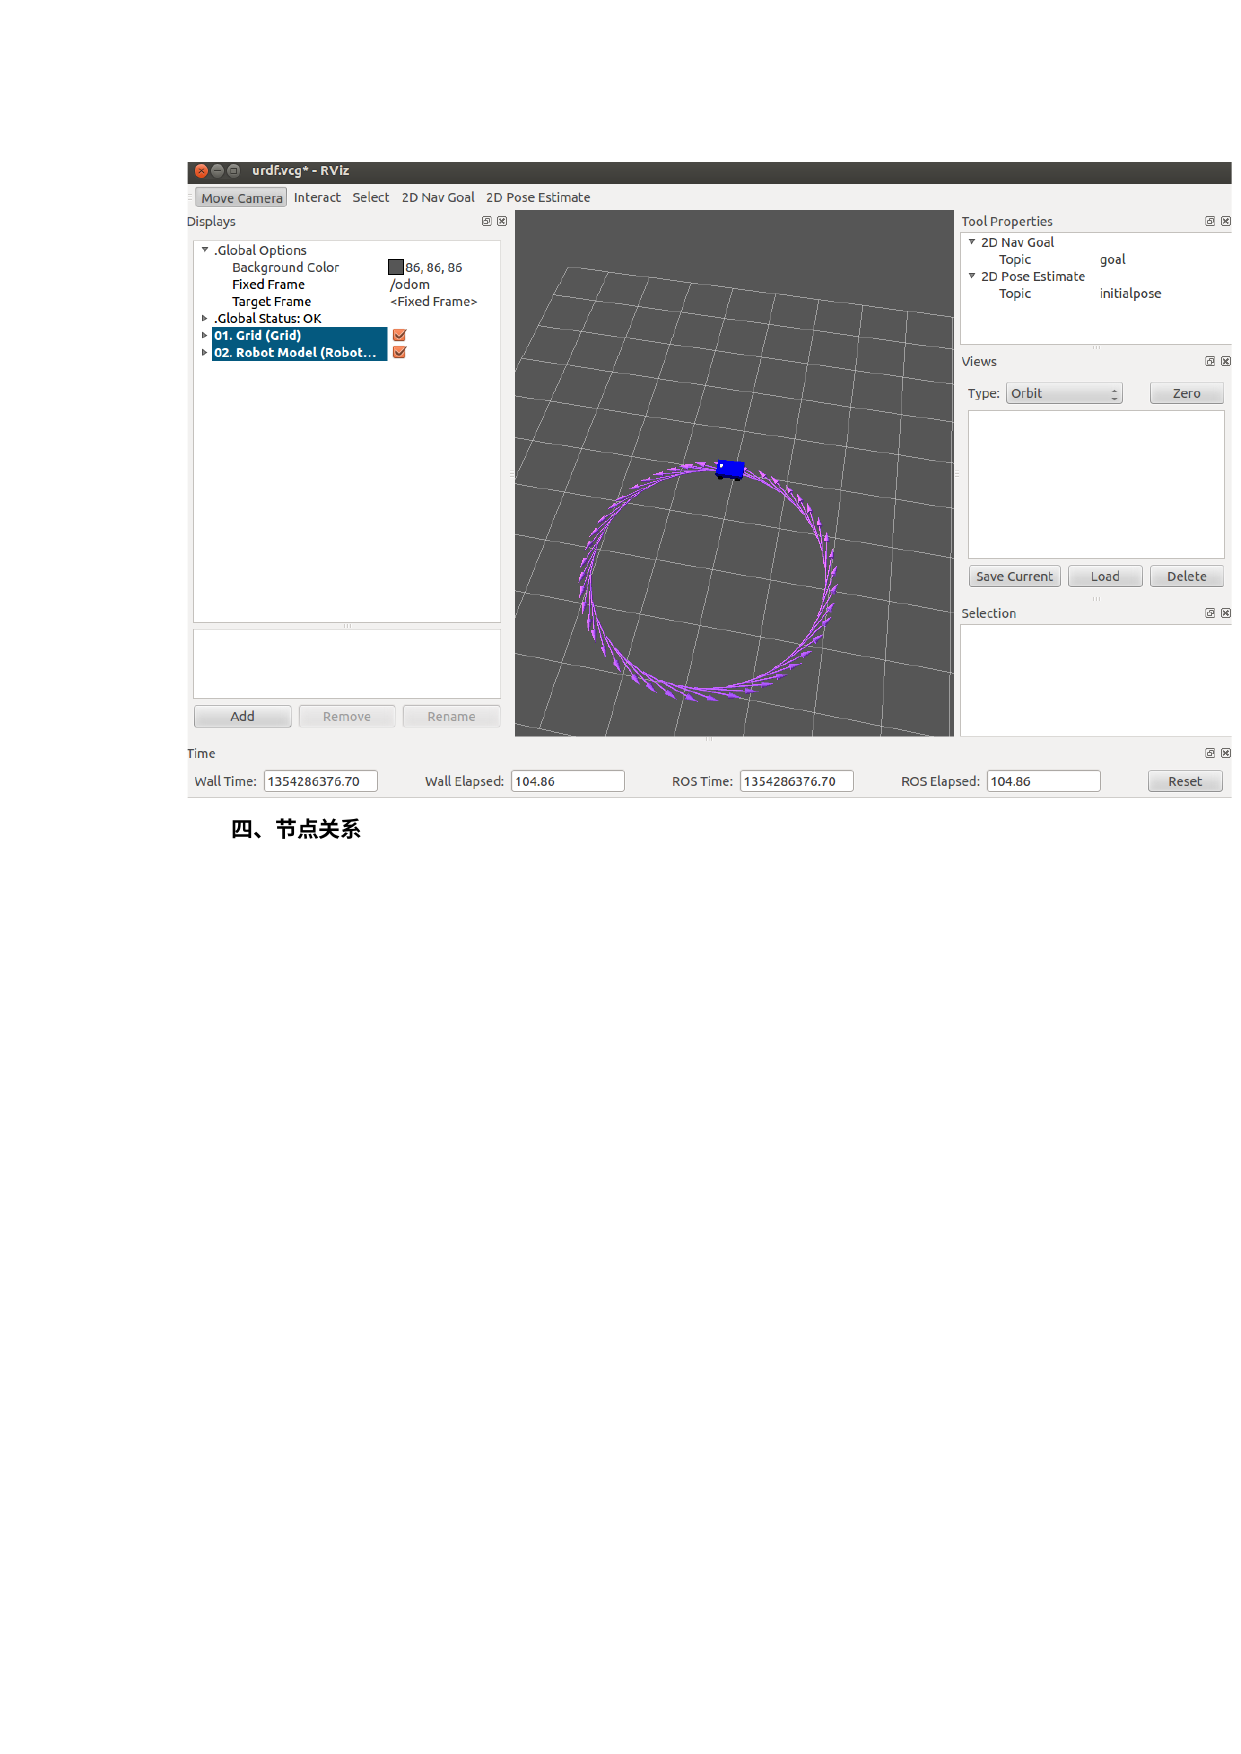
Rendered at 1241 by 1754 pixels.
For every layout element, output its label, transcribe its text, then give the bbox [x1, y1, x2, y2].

text 四、节点关系 [187, 812, 1053, 844]
picture [187, 162, 1232, 798]
